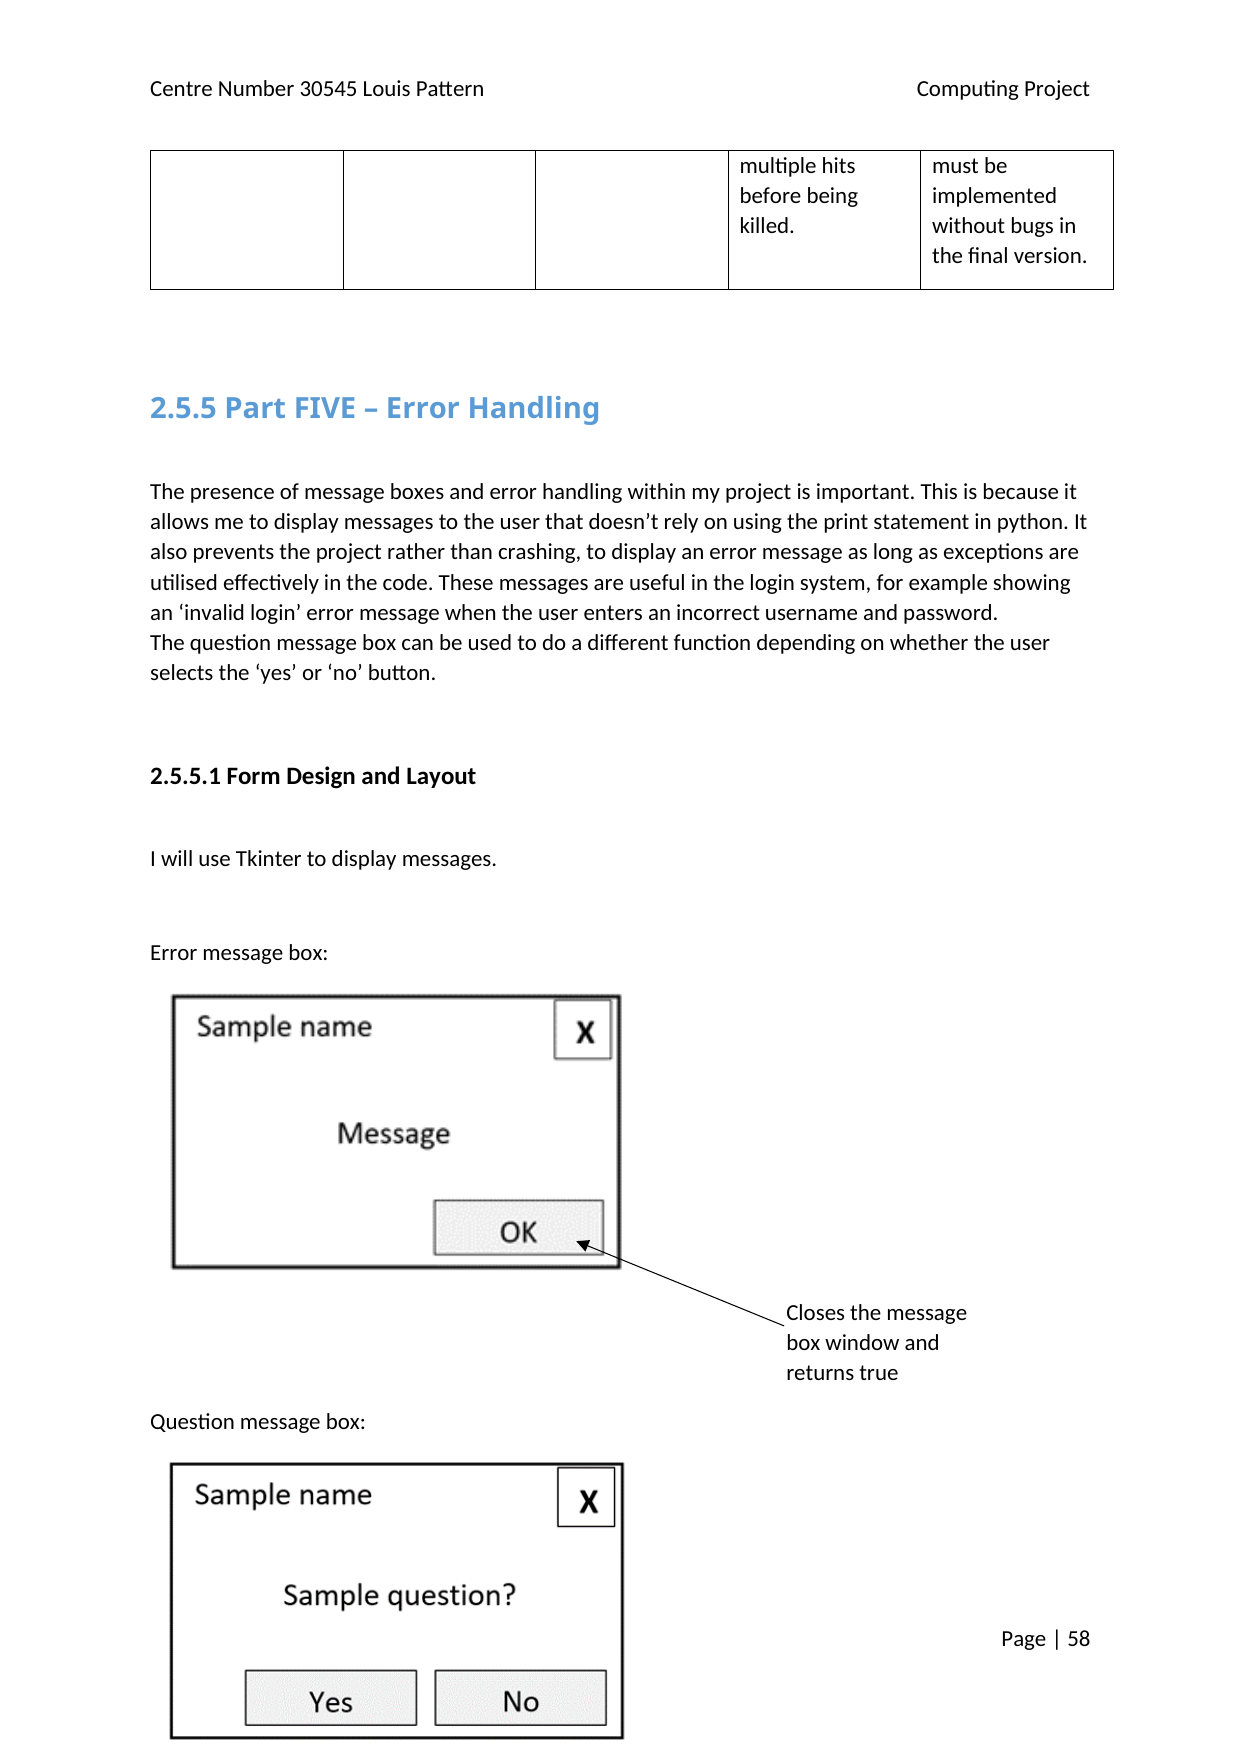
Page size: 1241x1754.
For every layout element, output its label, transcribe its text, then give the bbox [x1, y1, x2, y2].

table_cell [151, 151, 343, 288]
text Error message box: [150, 938, 1090, 966]
text I will use Tkinter to display messages. [150, 844, 1090, 872]
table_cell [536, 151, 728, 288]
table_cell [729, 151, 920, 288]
text The presence of message boxes and error handling within my project is important. This is because it allows me to display messages to the user that doesn’t rely on using the print statement in python. It also prevents the project rather than crashing, to display an error message as long as exceptions are utilised effectively in the code. These messages are useful in the login system, for example showing an ‘invalid login’ error message when the user enters an incorrect username and password. The question message box can be used to do a different function depending on whether the user selects the ‘yes’ or ‘no’ button. [150, 477, 1090, 686]
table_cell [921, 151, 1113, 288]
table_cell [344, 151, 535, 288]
picture [150, 985, 636, 1300]
picture [150, 1448, 641, 1754]
subtitle 2.5.5 Part FIVE – Error Handling [150, 387, 1090, 427]
text Question message box: [150, 1407, 1090, 1435]
subtitle 2.5.5.1 Form Design and Layout [150, 760, 1090, 791]
